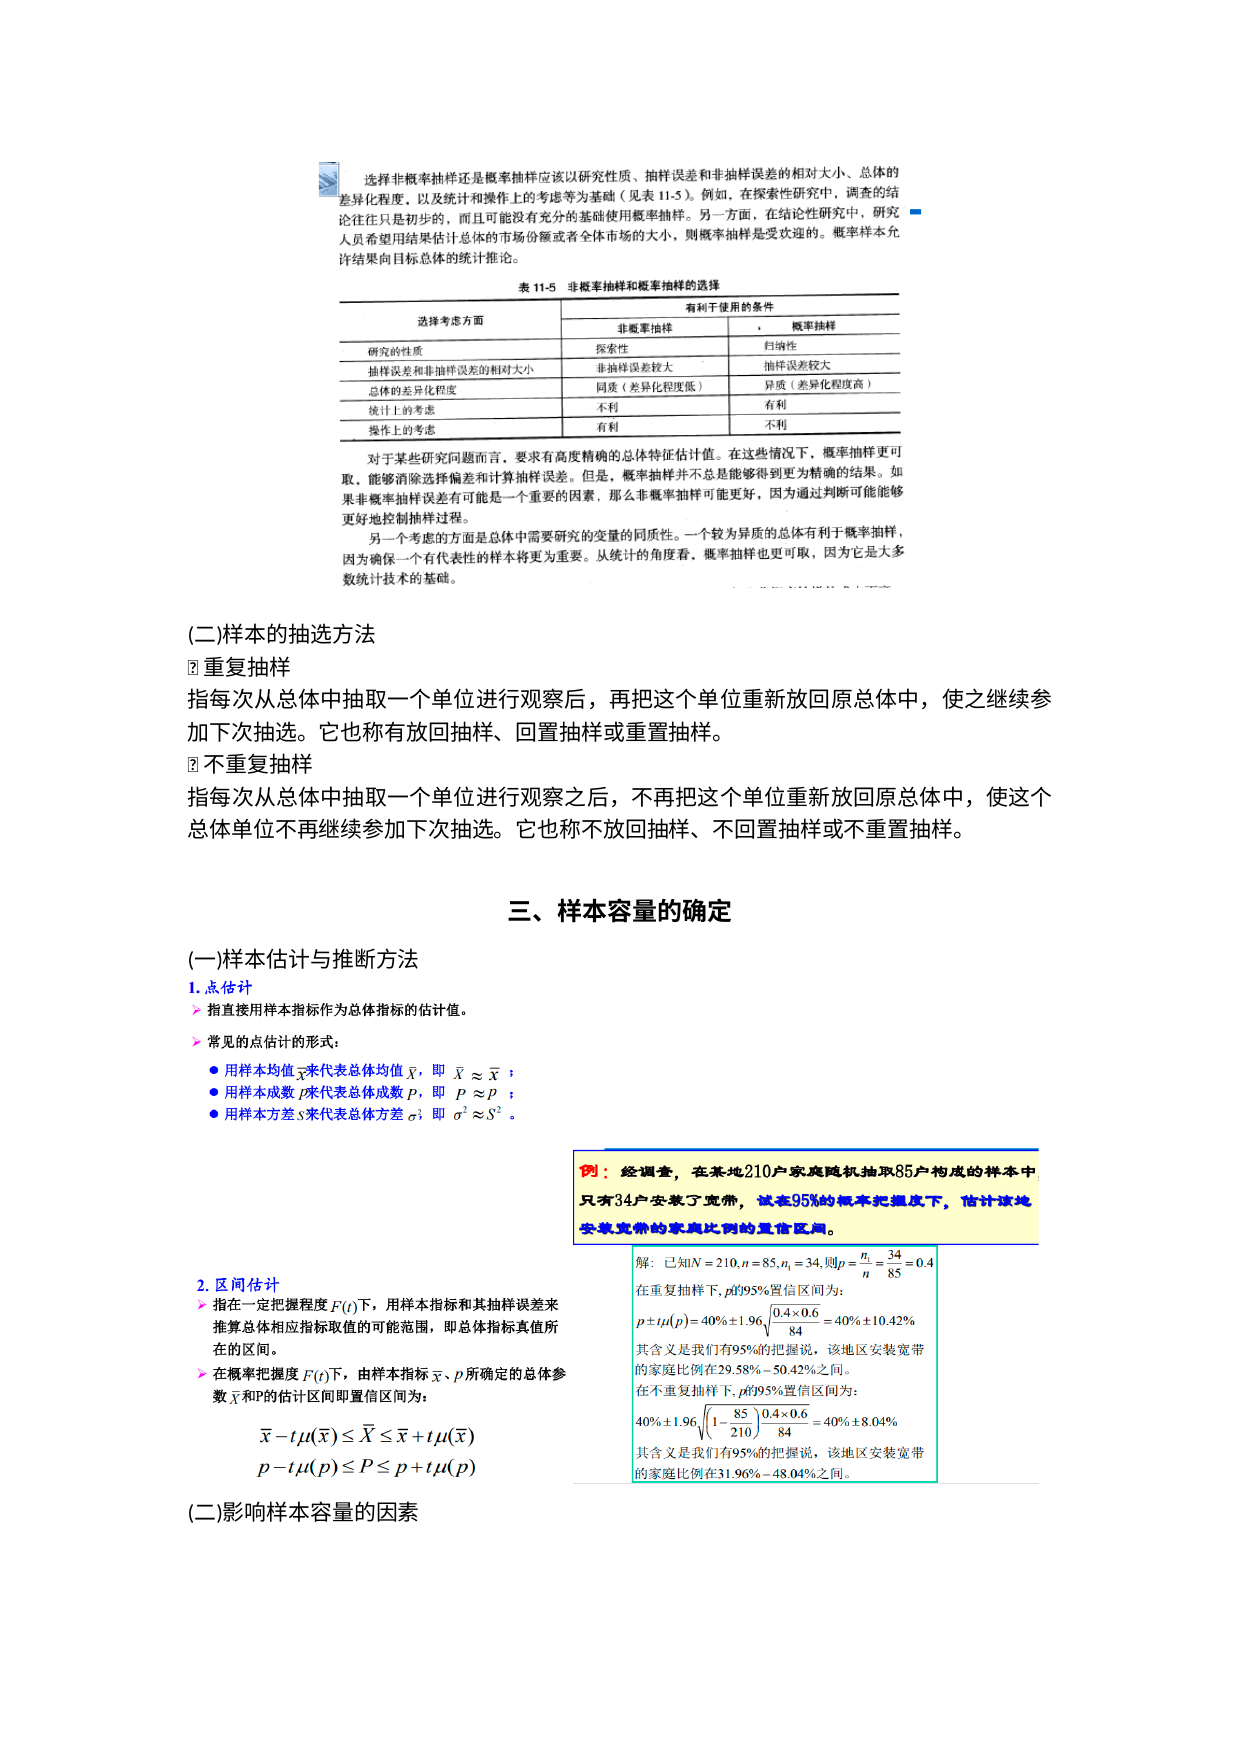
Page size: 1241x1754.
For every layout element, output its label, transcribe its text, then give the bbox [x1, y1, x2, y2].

picture [187, 974, 536, 1127]
text 三、样本容量的确定 [187, 877, 1053, 942]
text (二)影响样本容量的因素 [187, 1494, 1053, 1527]
text 指每次从总体中抽取一个单位进行观察后，再把这个单位重新放回原总体中，使之继续参加下次抽选。它也称有放回抽样、回置抽样或重置抽样。 [187, 682, 1053, 747]
picture [187, 1148, 1039, 1484]
text  不重复抽样 [187, 747, 1053, 779]
text 指每次从总体中抽取一个单位进行观察之后，不再把这个单位重新放回原总体中，使这个总体单位不再继续参加下次抽选。它也称不放回抽样、不回置抽样或不重置抽样。 [187, 779, 1053, 844]
text (一)样本估计与推断方法 [187, 942, 1053, 974]
text (二)样本的抽选方法 [187, 617, 1053, 649]
text  重复抽样 [187, 649, 1053, 682]
picture [318, 162, 922, 592]
